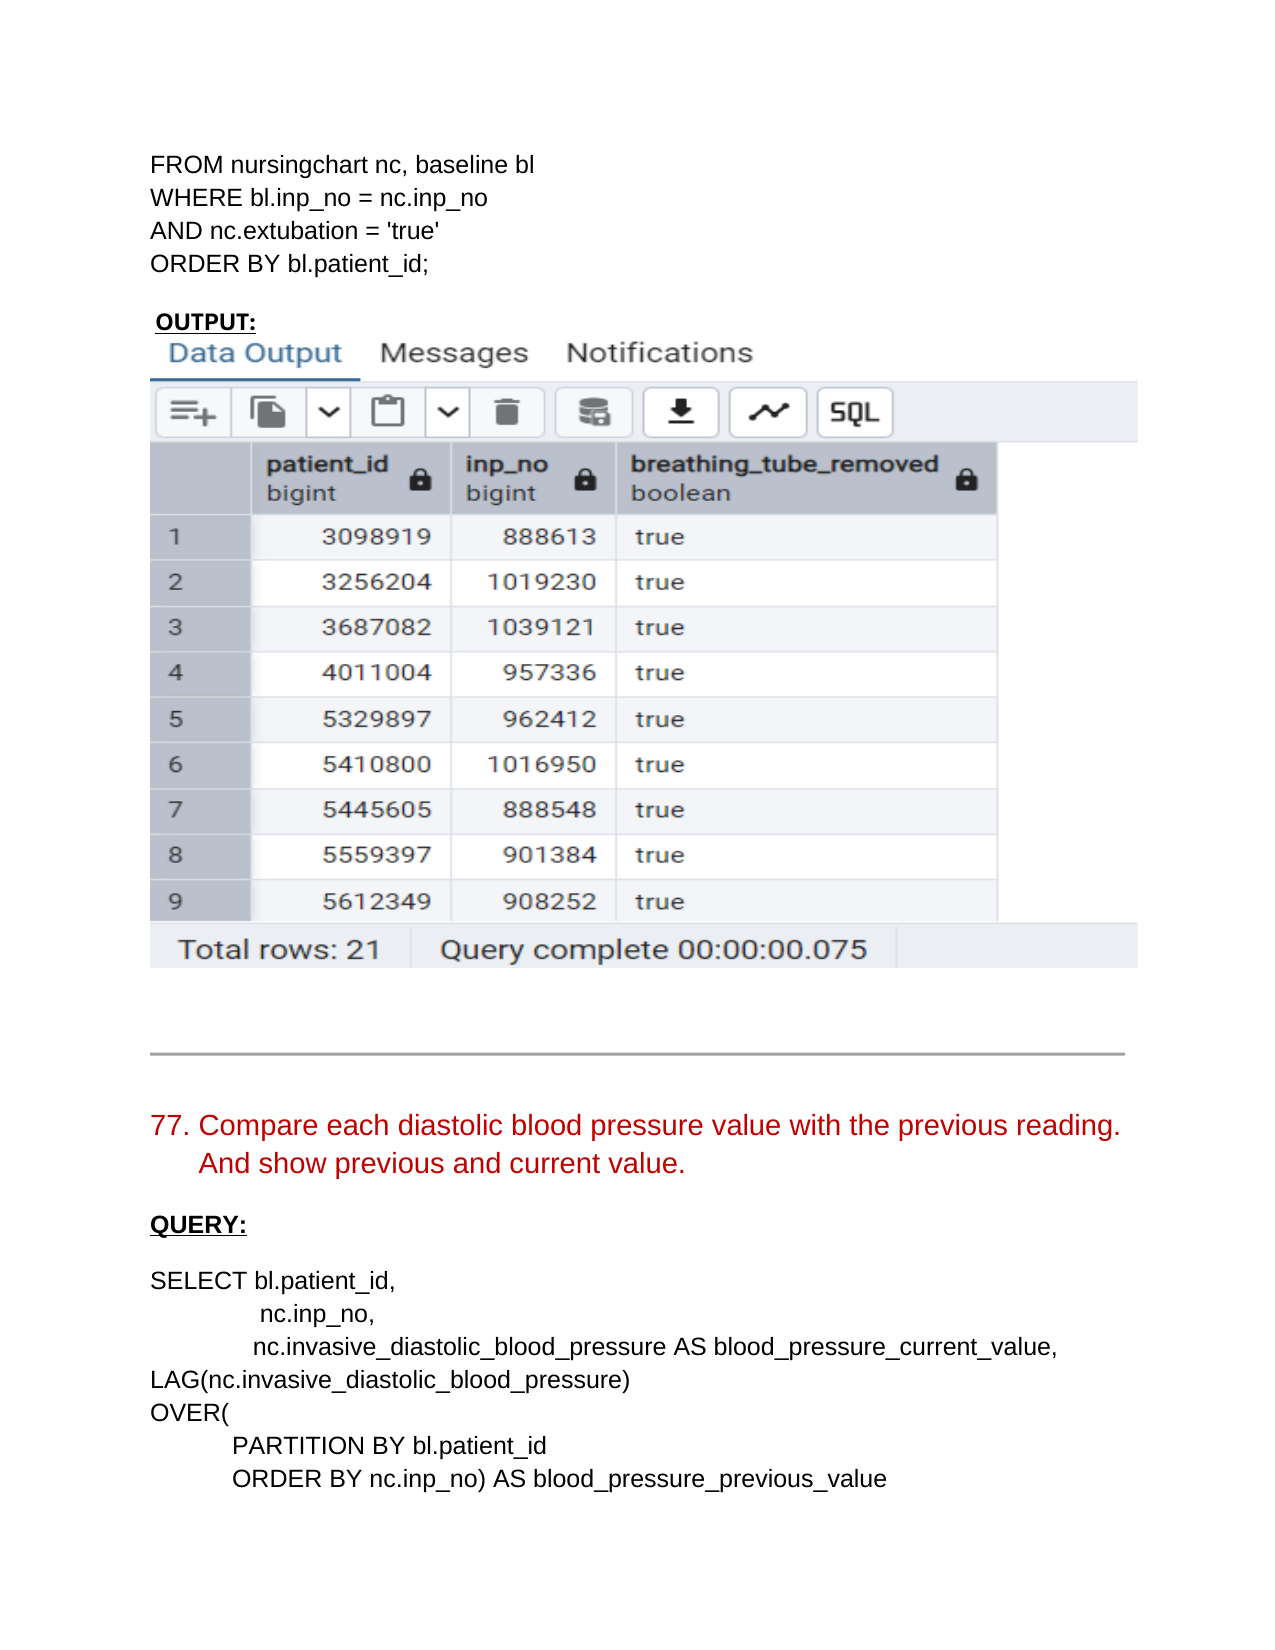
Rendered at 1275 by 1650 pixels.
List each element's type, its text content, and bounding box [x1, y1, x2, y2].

text OVER( [150, 1398, 1125, 1427]
text ORDER BY bl.patient_id; [150, 249, 1125, 278]
text OUTPUT: [150, 307, 1125, 339]
text LAG(nc.invasive_diastolic_blood_pressure) [150, 1365, 1125, 1394]
text WHERE bl.inp_no = nc.inp_no [150, 183, 1125, 212]
text QUERY: [150, 1210, 1125, 1239]
text SELECT bl.patient_id, [150, 1266, 1125, 1295]
text nc.invasive_diastolic_blood_pressure AS blood_pressure_current_value, [150, 1332, 1125, 1361]
text nc.inp_no, [150, 1299, 1125, 1328]
text And show previous and current value. [150, 1147, 1125, 1180]
text AND nc.extubation = 'true' [150, 216, 1125, 245]
text 77. Compare each diastolic blood pressure value with the previous reading. [150, 1108, 1125, 1142]
text PARTITION BY bl.patient_id [150, 1431, 1125, 1460]
picture [150, 339, 1138, 968]
text FROM nursingchart nc, baseline bl [150, 150, 1125, 179]
text ORDER BY nc.inp_no) AS blood_pressure_previous_value [150, 1464, 1125, 1493]
